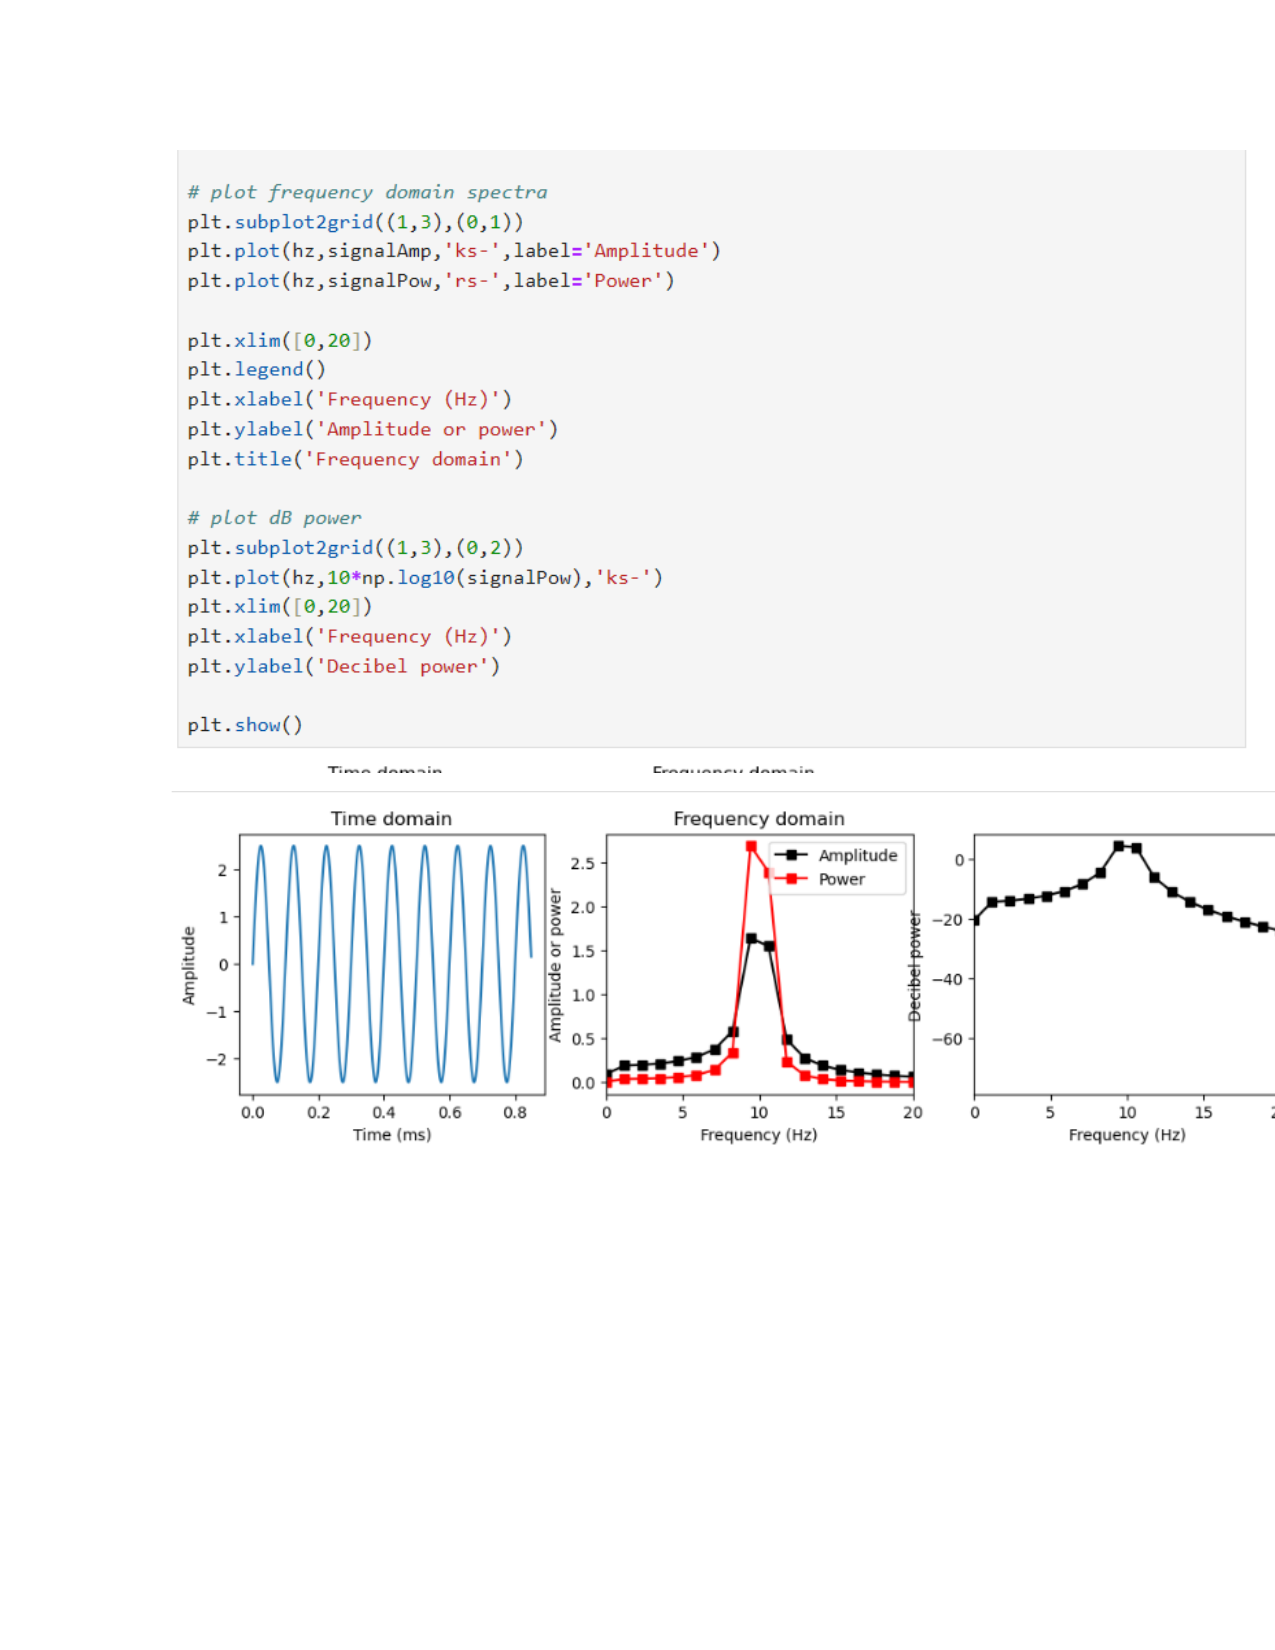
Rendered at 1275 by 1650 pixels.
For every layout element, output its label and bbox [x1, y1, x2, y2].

picture [150, 791, 1275, 1157]
picture [150, 150, 1249, 773]
